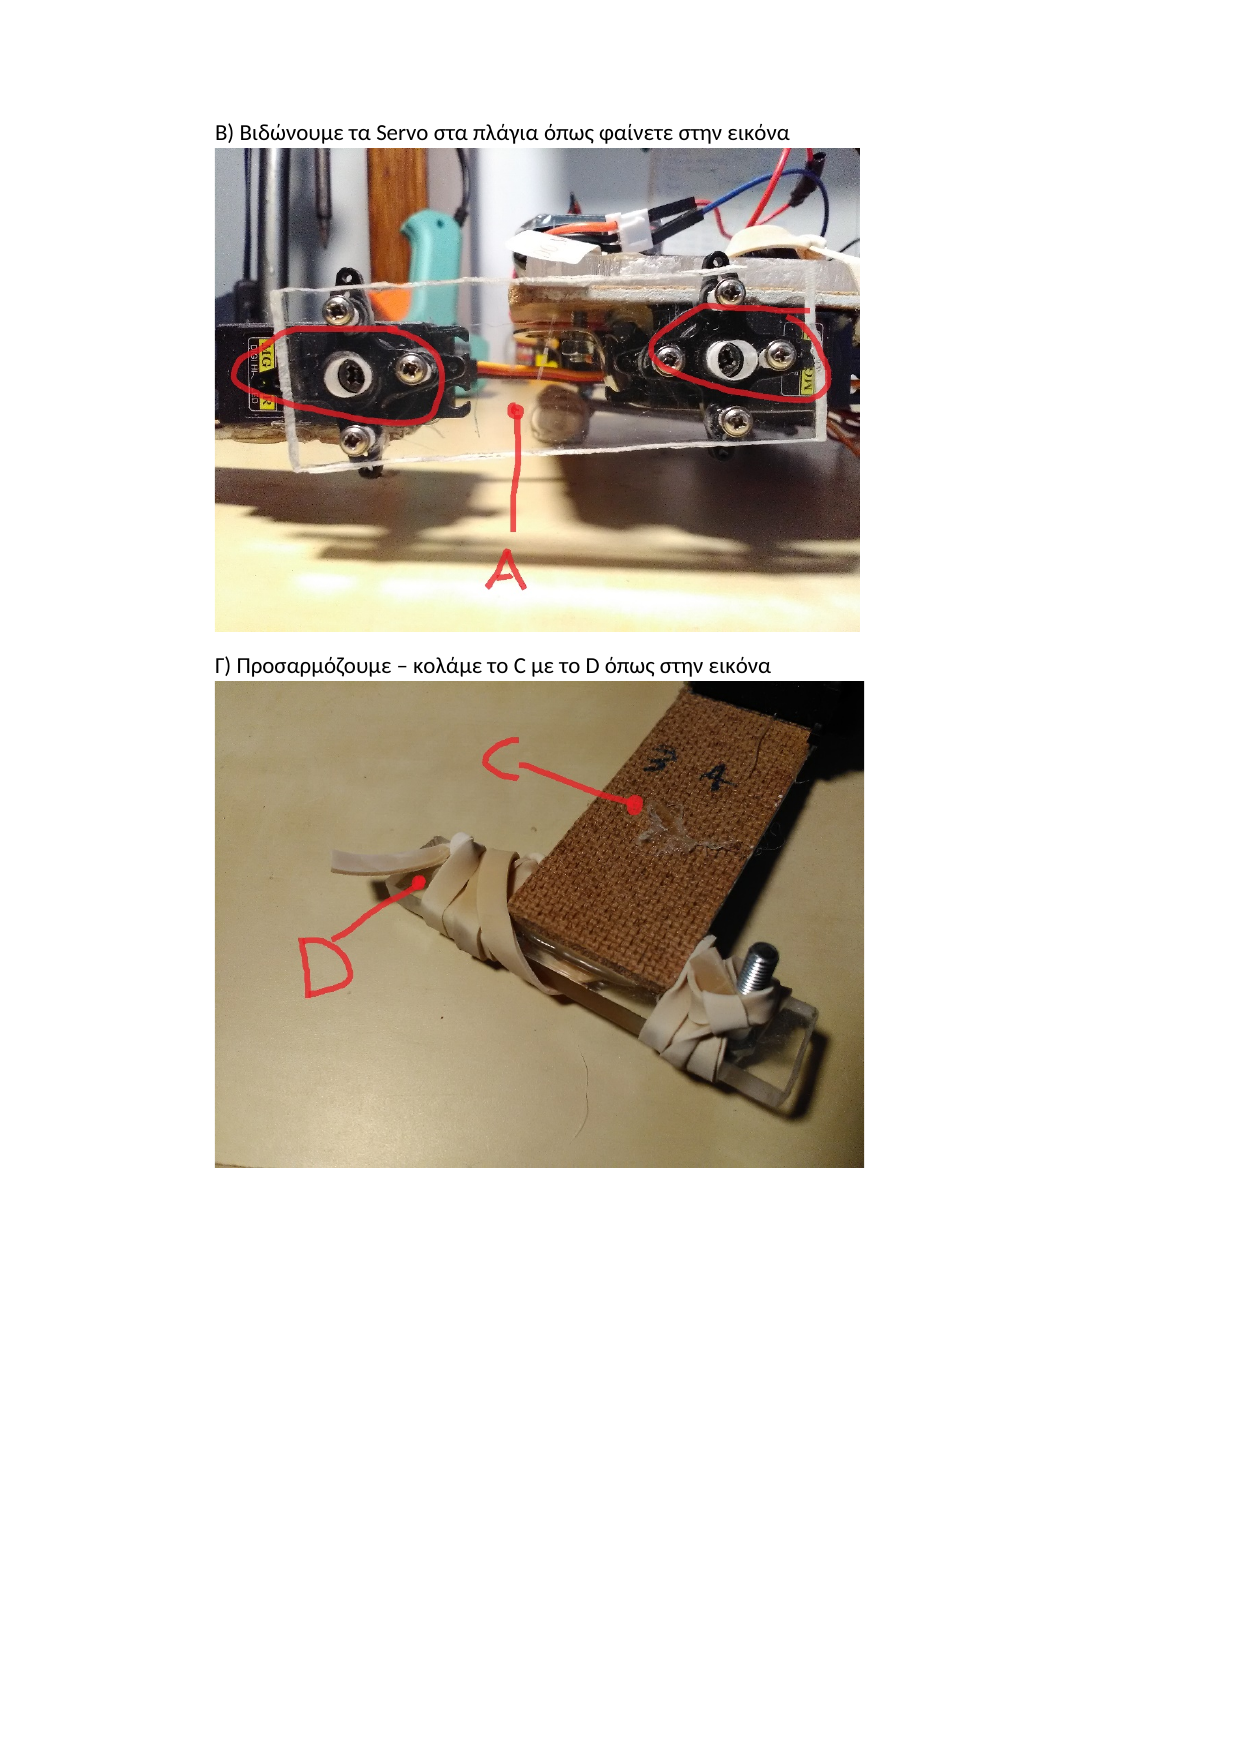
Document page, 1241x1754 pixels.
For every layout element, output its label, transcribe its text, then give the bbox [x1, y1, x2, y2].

picture [214, 681, 865, 1168]
picture [214, 148, 860, 632]
